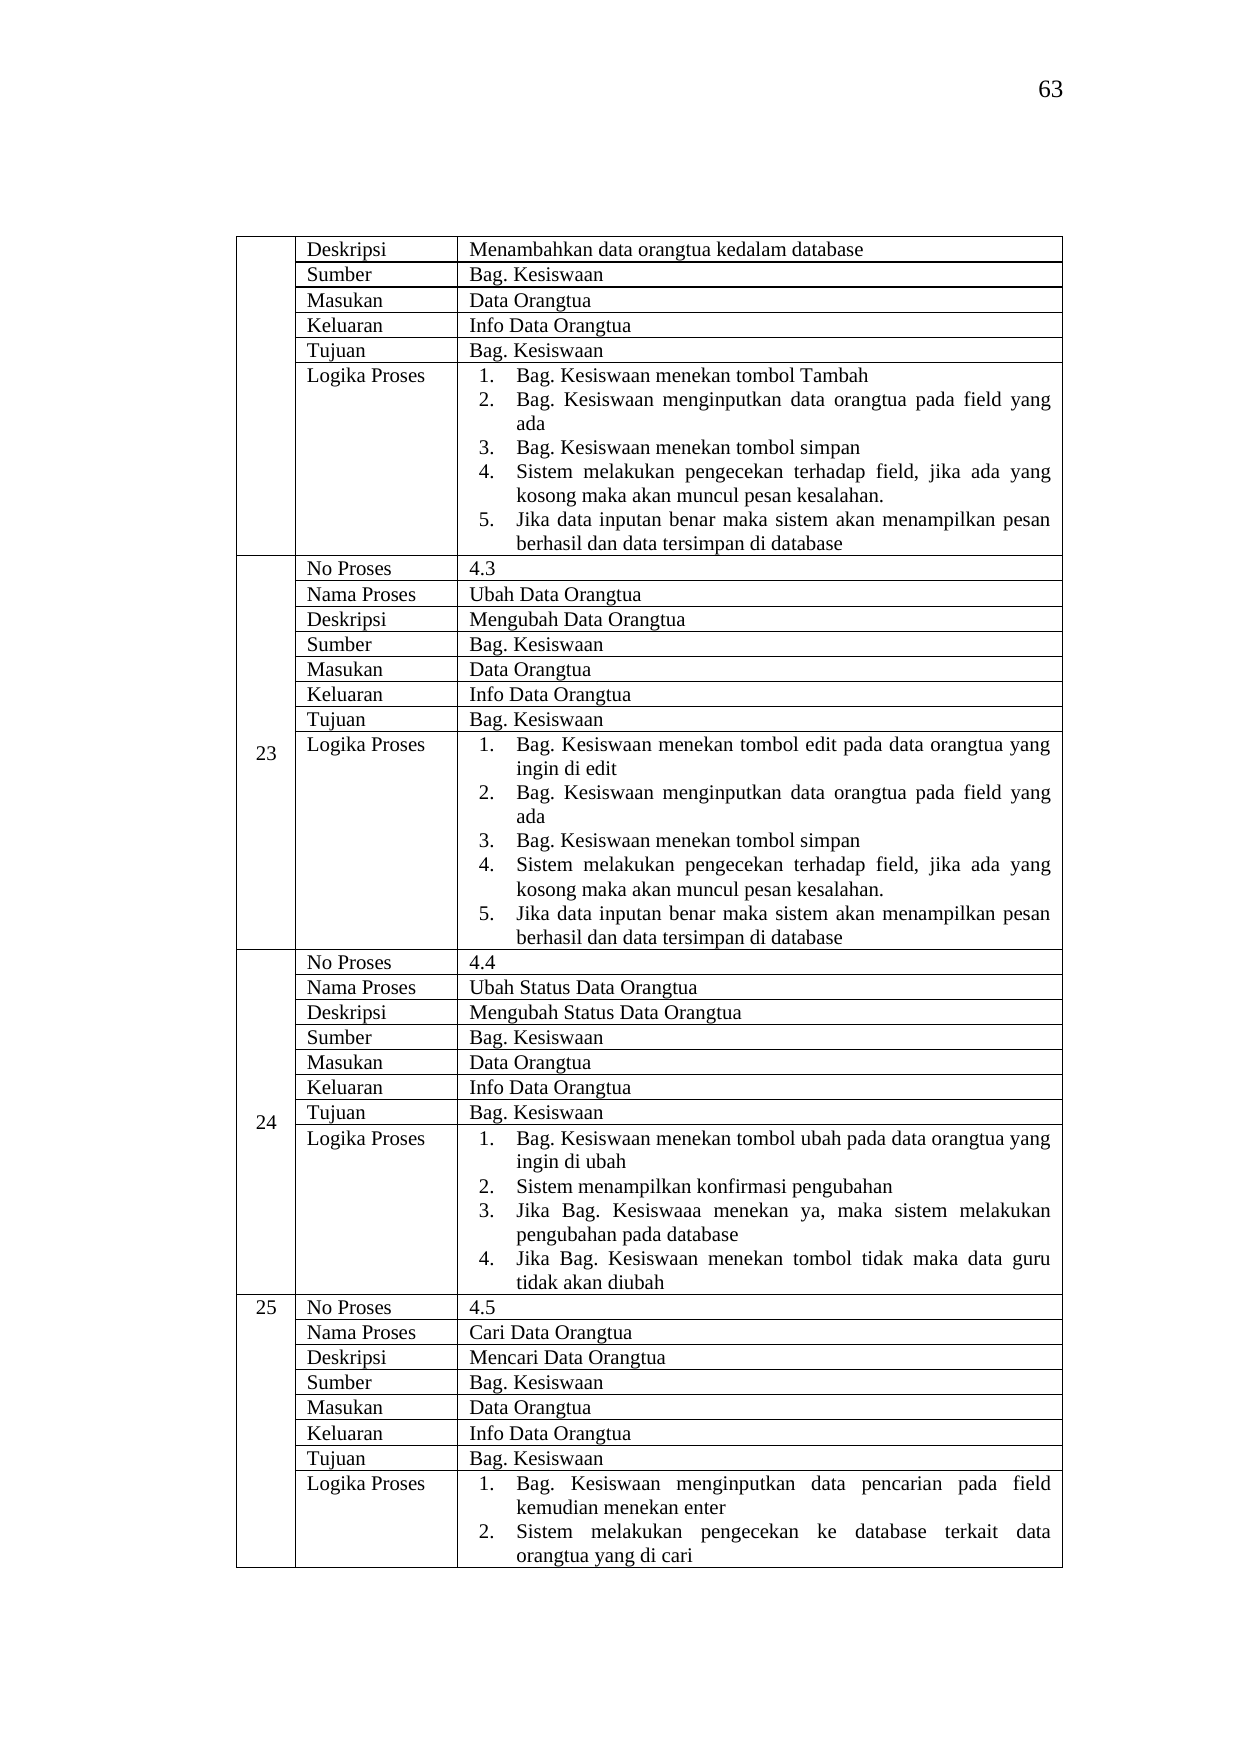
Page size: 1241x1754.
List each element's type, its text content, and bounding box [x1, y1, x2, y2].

table_cell Sumber [296, 263, 457, 286]
table_cell Data Orangtua [458, 1395, 1062, 1419]
table_cell Data Orangtua [458, 288, 1062, 312]
table_cell Logika Proses [296, 732, 457, 949]
table_cell Menambahkan data orangtua kedalam database [458, 237, 1062, 261]
table_cell Nama Proses [296, 975, 457, 999]
table_cell 25 [237, 1295, 295, 1567]
table_cell Sumber [296, 1025, 457, 1049]
table_cell Info Data Orangtua [458, 313, 1062, 337]
table_cell Data Orangtua [458, 1050, 1062, 1074]
table_cell Cari Data Orangtua [458, 1320, 1062, 1344]
table_cell Masukan [296, 288, 457, 312]
table_cell Deskripsi [296, 237, 457, 261]
table_cell Keluaran [296, 313, 457, 337]
table_cell Mengubah Data Orangtua [458, 607, 1062, 631]
table_cell Tujuan [296, 707, 457, 731]
table_cell Bag. Kesiswaan [458, 263, 1062, 286]
table_cell Bag. Kesiswaan [458, 1446, 1062, 1469]
table_cell Deskripsi [296, 607, 457, 631]
table_cell Tujuan [296, 1446, 457, 1469]
table_cell Bag. Kesiswaan [458, 1370, 1062, 1394]
table_cell Bag. Kesiswaan menekan tombol edit pada data orangtua yang ingin di edit Bag. Kesiswaan menginputkan data orangtua pada field yang ada Bag. Kesiswaan menekan tombol simpan Sistem melakukan pengecekan terhadap field, jika ada yang kosong maka akan muncul pesan kesalahan. Jika data inputan benar maka sistem akan menampilkan pesan berhasil dan data tersimpan di database [458, 732, 1062, 949]
table_cell Logika Proses [296, 363, 457, 555]
table_cell Masukan [296, 657, 457, 681]
table_cell Info Data Orangtua [458, 682, 1062, 706]
table_cell Ubah Data Orangtua [458, 581, 1062, 606]
table_cell Masukan [296, 1395, 457, 1419]
table_cell Sumber [296, 632, 457, 656]
table_cell Bag. Kesiswaan [458, 338, 1062, 362]
table_cell 23 [237, 556, 295, 949]
table_cell Deskripsi [296, 1000, 457, 1024]
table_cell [458, 1471, 1062, 1567]
table_cell Tujuan [296, 1100, 457, 1124]
table_cell Logika Proses [296, 1471, 457, 1567]
table_cell Info Data Orangtua [458, 1075, 1062, 1099]
table_cell Bag. Kesiswaan [458, 1025, 1062, 1049]
table_cell 4.4 [458, 950, 1062, 974]
table_cell Bag. Kesiswaan [458, 707, 1062, 731]
table_cell Keluaran [296, 1075, 457, 1099]
table_cell Data Orangtua [458, 657, 1062, 681]
table_cell Nama Proses [296, 1320, 457, 1344]
table_cell 4.5 [458, 1295, 1062, 1319]
table_cell Keluaran [296, 1420, 457, 1444]
table_cell Masukan [296, 1050, 457, 1074]
table_cell No Proses [296, 556, 457, 580]
table_cell Bag. Kesiswaan [458, 632, 1062, 656]
table_cell Bag. Kesiswaan [458, 1100, 1062, 1124]
table_cell No Proses [296, 1295, 457, 1319]
table_cell Bag. Kesiswaan menekan tombol Tambah Bag. Kesiswaan menginputkan data orangtua pada field yang ada Bag. Kesiswaan menekan tombol simpan Sistem melakukan pengecekan terhadap field, jika ada yang kosong maka akan muncul pesan kesalahan. Jika data inputan benar maka sistem akan menampilkan pesan berhasil dan data tersimpan di database [458, 363, 1062, 555]
table_cell Info Data Orangtua [458, 1420, 1062, 1444]
table_cell Ubah Status Data Orangtua [458, 975, 1062, 999]
table_cell Bag. Kesiswaan menekan tombol ubah pada data orangtua yang ingin di ubah Sistem menampilkan konfirmasi pengubahan Jika Bag. Kesiswaaa menekan ya, maka sistem melakukan pengubahan pada database Jika Bag. Kesiswaan menekan tombol tidak maka data guru tidak akan diubah [458, 1125, 1062, 1294]
table_cell Logika Proses [296, 1125, 457, 1294]
table_cell Keluaran [296, 682, 457, 706]
table_cell Sumber [296, 1370, 457, 1394]
table_cell 4.3 [458, 556, 1062, 580]
table_cell 24 [237, 950, 295, 1294]
table_cell Tujuan [296, 338, 457, 362]
table_cell Nama Proses [296, 581, 457, 606]
table_cell Mencari Data Orangtua [458, 1345, 1062, 1369]
table_cell Deskripsi [296, 1345, 457, 1369]
table_cell Mengubah Status Data Orangtua [458, 1000, 1062, 1024]
table_cell No Proses [296, 950, 457, 974]
